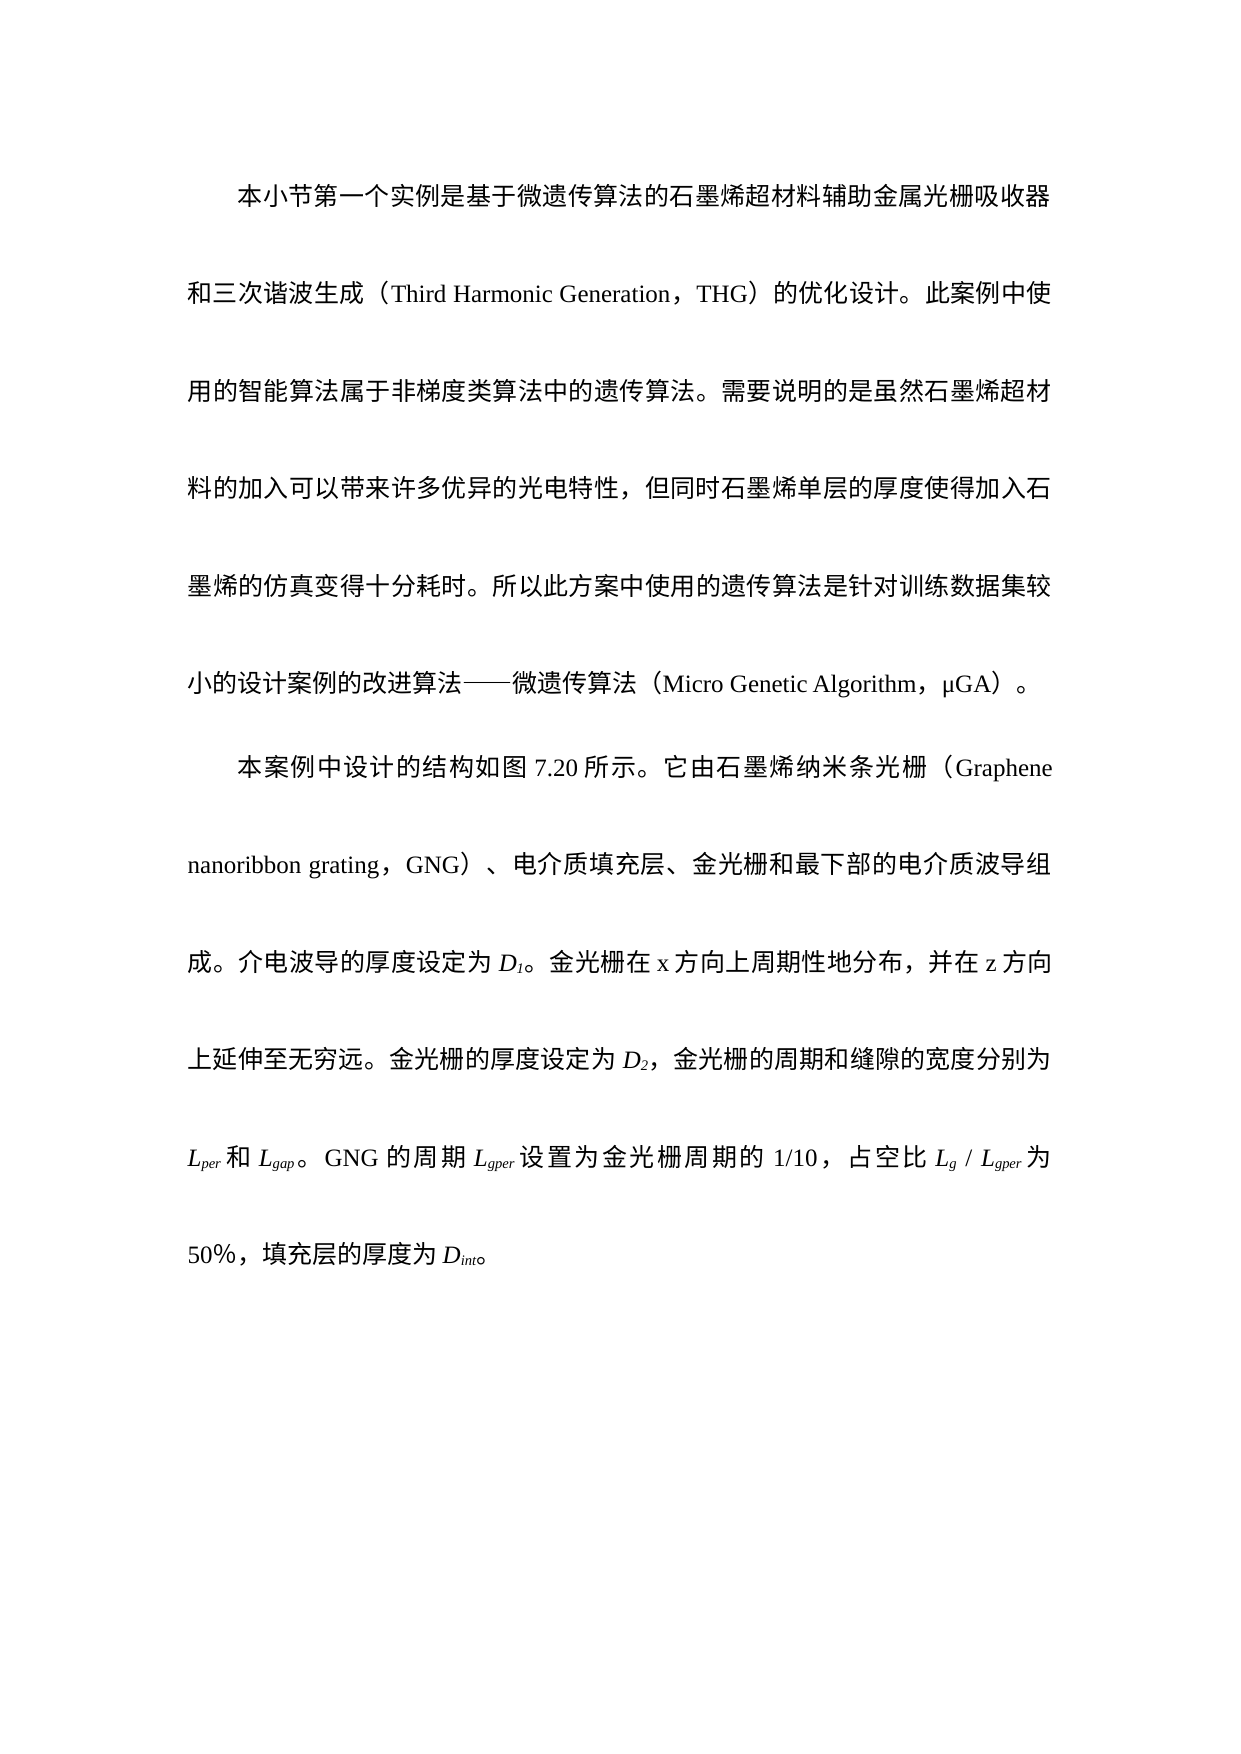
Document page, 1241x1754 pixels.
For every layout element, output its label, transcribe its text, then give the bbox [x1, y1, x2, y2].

text 本案例中设计的结构如图7.20所示。它由石墨烯纳米条光栅（Graphene nanoribbon grating，GNG）、电介质填充层、金光栅和最下部的电介质波导组成。介电波导的厚度设定为D1。金光栅在x方向上周期性地分布，并在z方向上延伸至无穷远。金光栅的厚度设定为D2，金光栅的周期和缝隙的宽度分别为Lper和Lgap。GNG的周期Lgper设置为金光栅周期的1/10，占空比Lg / Lgper为50％，填充层的厚度为Dint。 [187, 733, 1053, 1285]
text 本小节第一个实例是基于微遗传算法的石墨烯超材料辅助金属光栅吸收器和三次谐波生成（Third Harmonic Generation，THG）的优化设计。此案例中使用的智能算法属于非梯度类算法中的遗传算法。需要说明的是虽然石墨烯超材料的加入可以带来许多优异的光电特性，但同时石墨烯单层的厚度使得加入石墨烯的仿真变得十分耗时。所以此方案中使用的遗传算法是针对训练数据集较小的设计案例的改进算法——微遗传算法（Micro Genetic Algorithm，μGA）。 [187, 162, 1053, 714]
